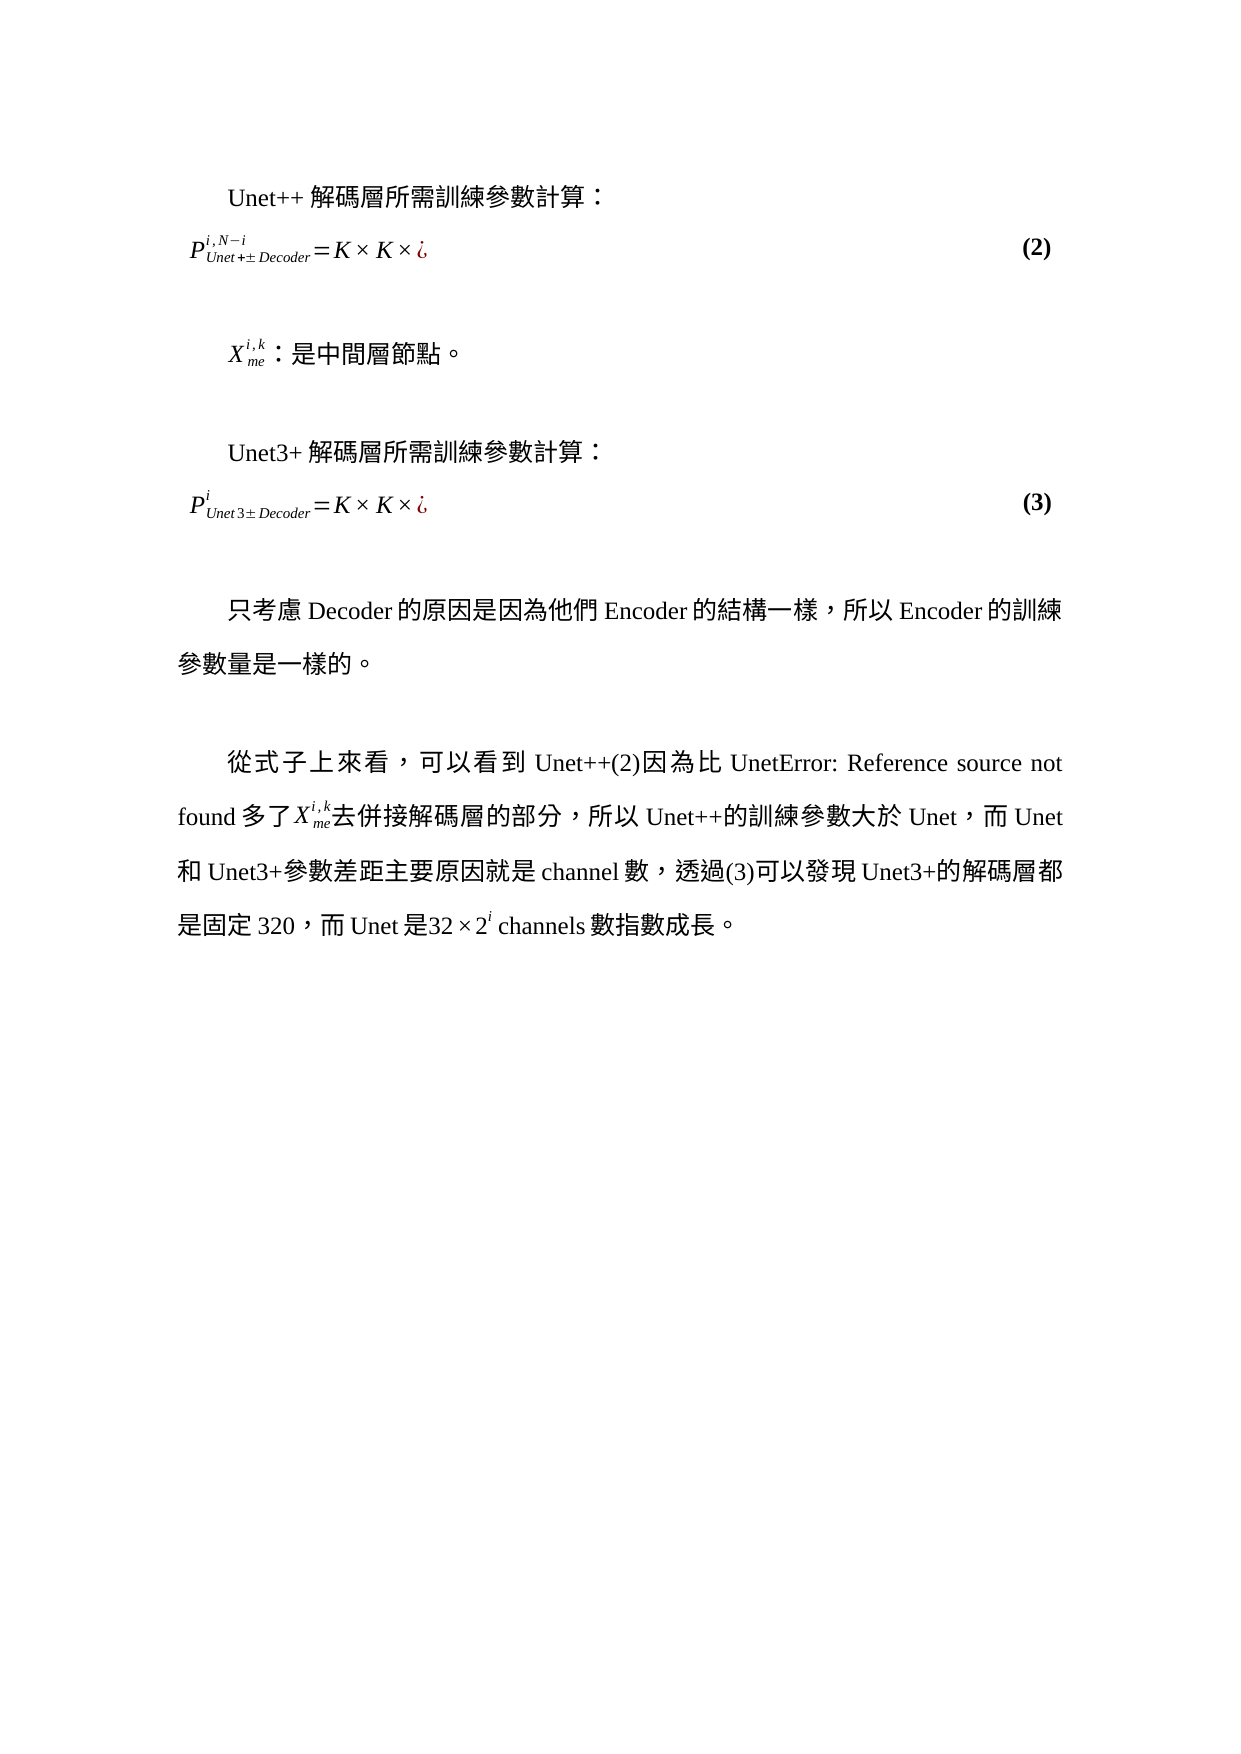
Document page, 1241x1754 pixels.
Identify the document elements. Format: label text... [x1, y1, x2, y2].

table_header (2) [1011, 232, 1063, 292]
text Unet3+ 解碼層所需訓練參數計算： [177, 432, 1063, 469]
table_header [177, 487, 1011, 547]
table_header (3) [1011, 487, 1063, 547]
text ：是中間層節點。 [177, 335, 1063, 371]
table_header [177, 232, 1011, 292]
text 只考慮Decoder的原因是因為他們Encoder的結構一樣，所以Encoder的訓練參數量是一樣的。 [177, 590, 1063, 681]
text Unet++ 解碼層所需訓練參數計算： [177, 177, 1063, 213]
